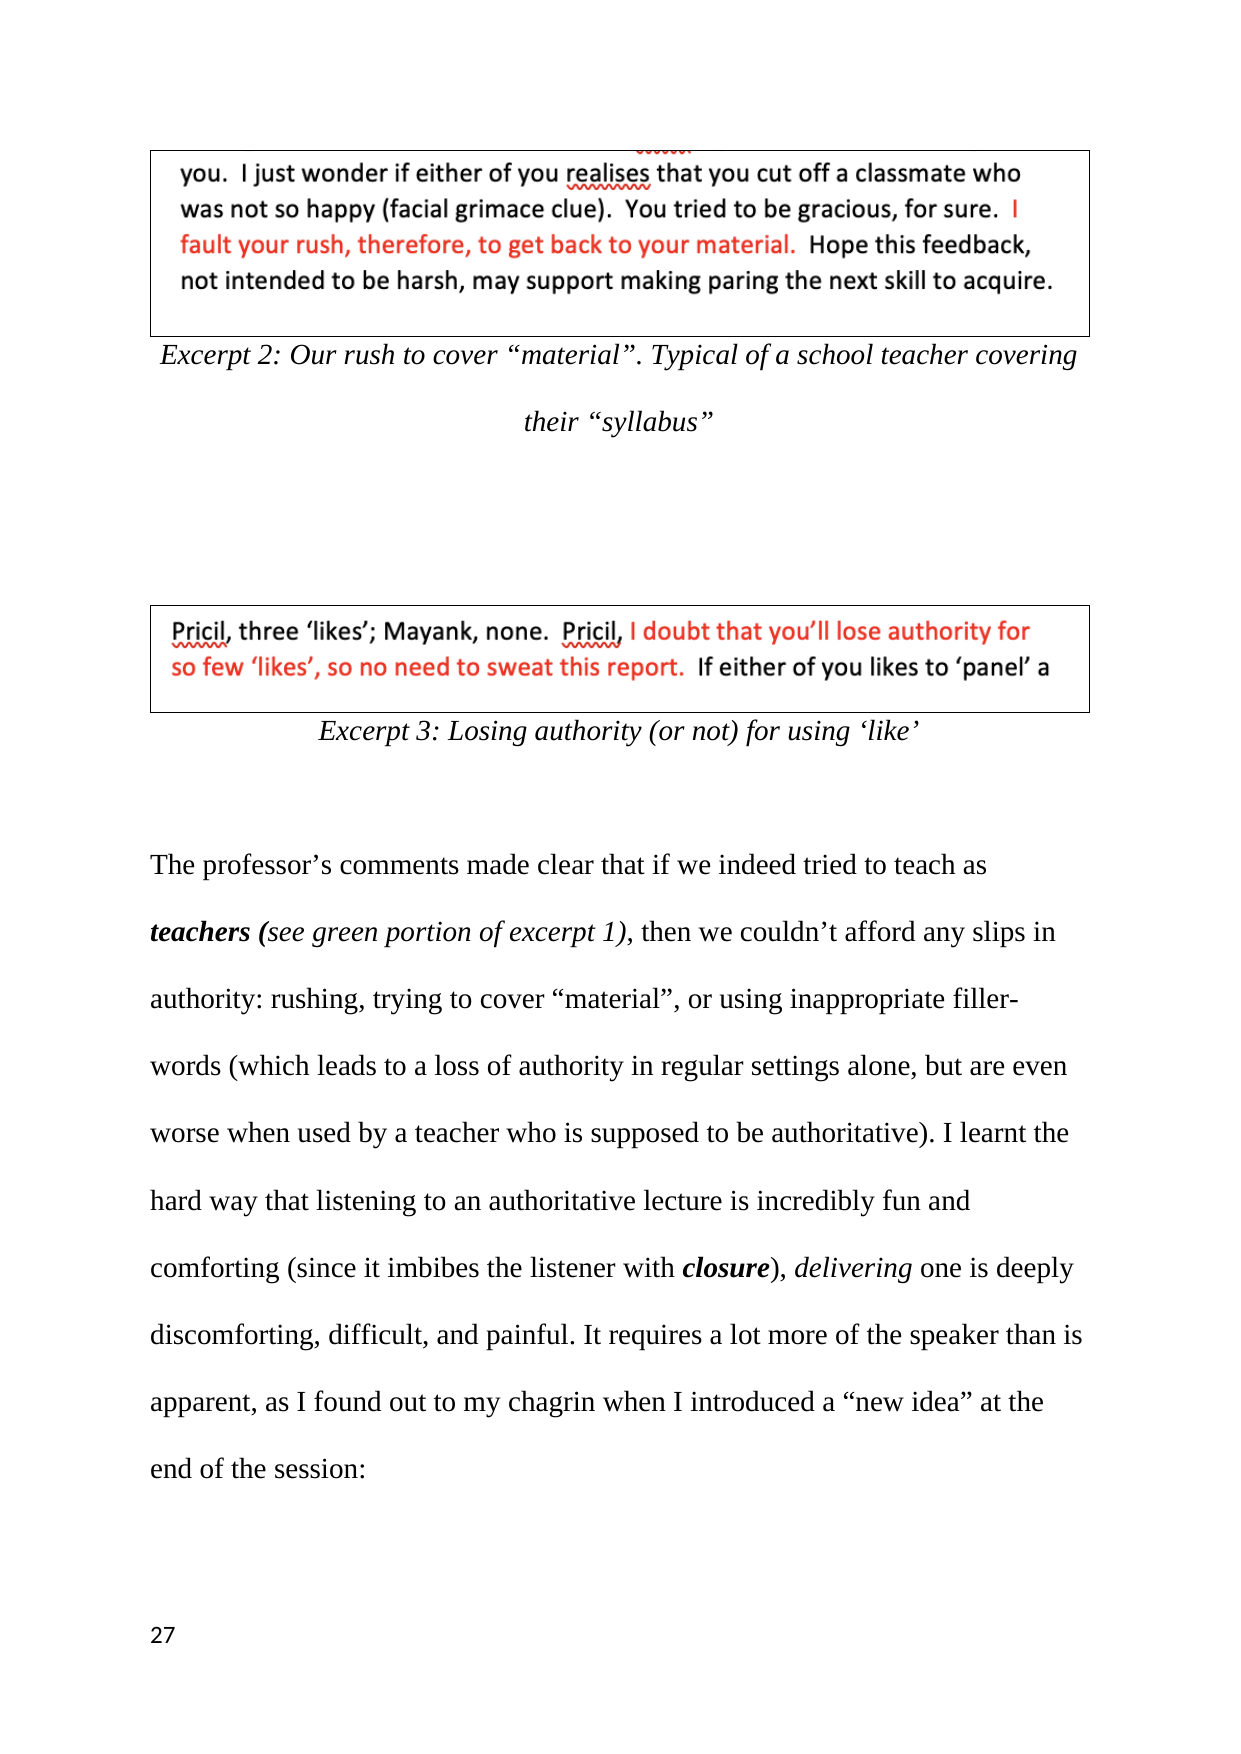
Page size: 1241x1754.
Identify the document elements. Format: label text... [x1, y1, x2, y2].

table_header [151, 151, 1089, 336]
picture [172, 151, 1068, 308]
text Excerpt 3: Losing authority (or not) for using ‘like’ [150, 713, 1090, 747]
picture [161, 606, 1066, 684]
table_header [151, 606, 1089, 712]
text The professor’s comments made clear that if we indeed tried to teach as teachers (see green portion of excerpt 1), then we couldn’t afford any slips in authority: rushing, trying to cover “material”, or using inappropriate filler-words (which leads to a loss of authority in regular settings alone, but are even worse when used by a teacher who is supposed to be authoritative). I learnt the hard way that listening to an authoritative lecture is incredibly fun and comforting (since it imbibes the listener with closure), delivering one is deeply discomforting, difficult, and painful. It requires a lot more of the speaker than is apparent, as I found out to my chagrin when I introduced a “new idea” at the end of the session: [150, 847, 1090, 1484]
text Excerpt 2: Our rush to cover “material”. Typical of a school teacher covering their “syllabus” [150, 337, 1090, 438]
